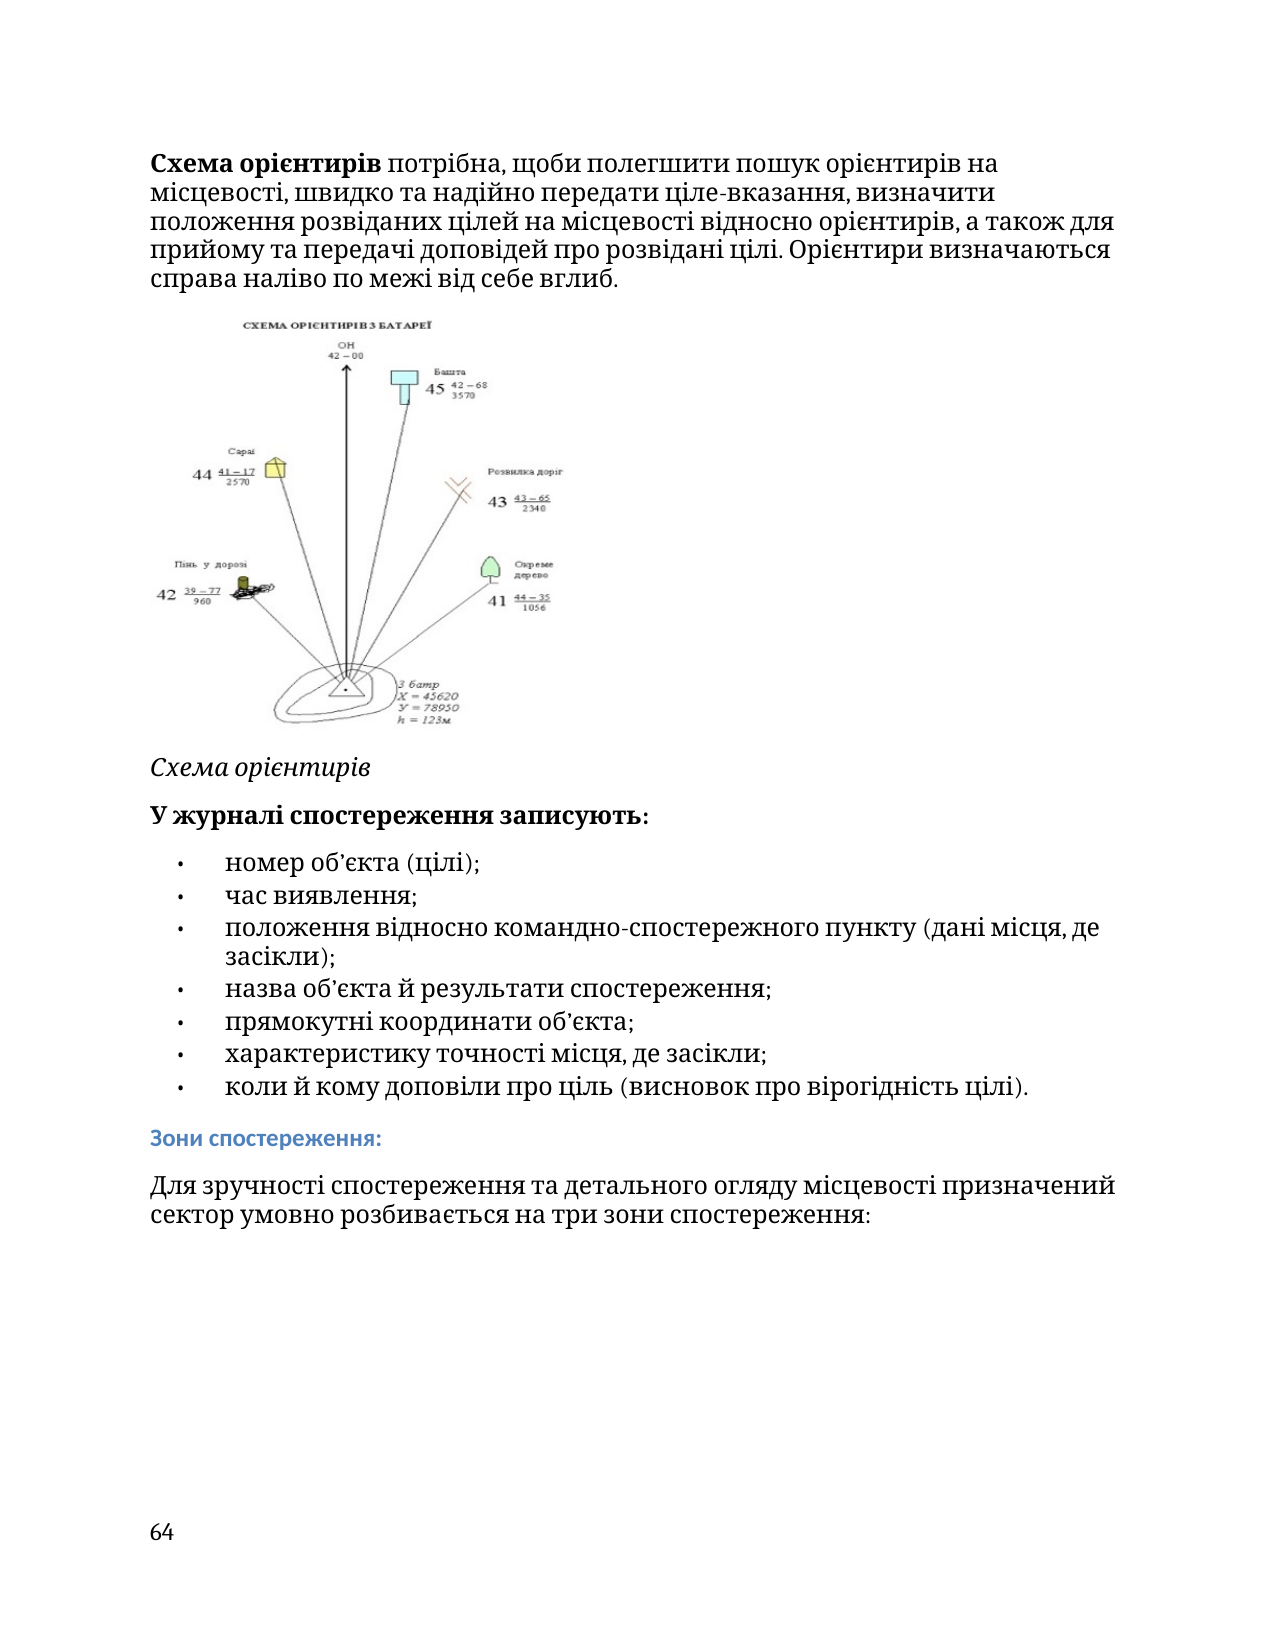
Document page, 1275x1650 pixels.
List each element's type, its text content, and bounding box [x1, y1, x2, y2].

text Схема орієнтирів [150, 754, 1125, 783]
list коли й кому доповіли про ціль (висновок про вірогідність цілі). [175, 1073, 1125, 1102]
subtitle Зони спостереження: [150, 1122, 1125, 1153]
list прямокутні координати об’єкта; [175, 1008, 1125, 1037]
picture [150, 312, 582, 734]
list назва об’єкта й результати спостереження; [175, 975, 1125, 1004]
text Схема орієнтирів потрібна, щоби полегшити пошук орієнтирів на місцевості, швидко та надійно передати ціле-вказання, визначити положення розвіданих цілей на місцевості відносно орієнтирів, а також для прийому та передачі доповідей про розвідані цілі. Орієнтири визначаються справа наліво по межі від себе вглиб. [150, 150, 1125, 294]
list номер об’єкта (цілі); [175, 849, 1125, 878]
list час виявлення; [175, 882, 1125, 910]
text Для зручності спостереження та детального огляду місцевості призначений сектор умовно розбивається на три зони спостереження: [150, 1172, 1125, 1229]
list характеристику точності місця, де засікли; [175, 1040, 1125, 1069]
list положення відносно командно-спостережного пункту (дані місця, де засікли); [175, 914, 1125, 972]
text У журналі спостереження записують: [150, 802, 1125, 830]
